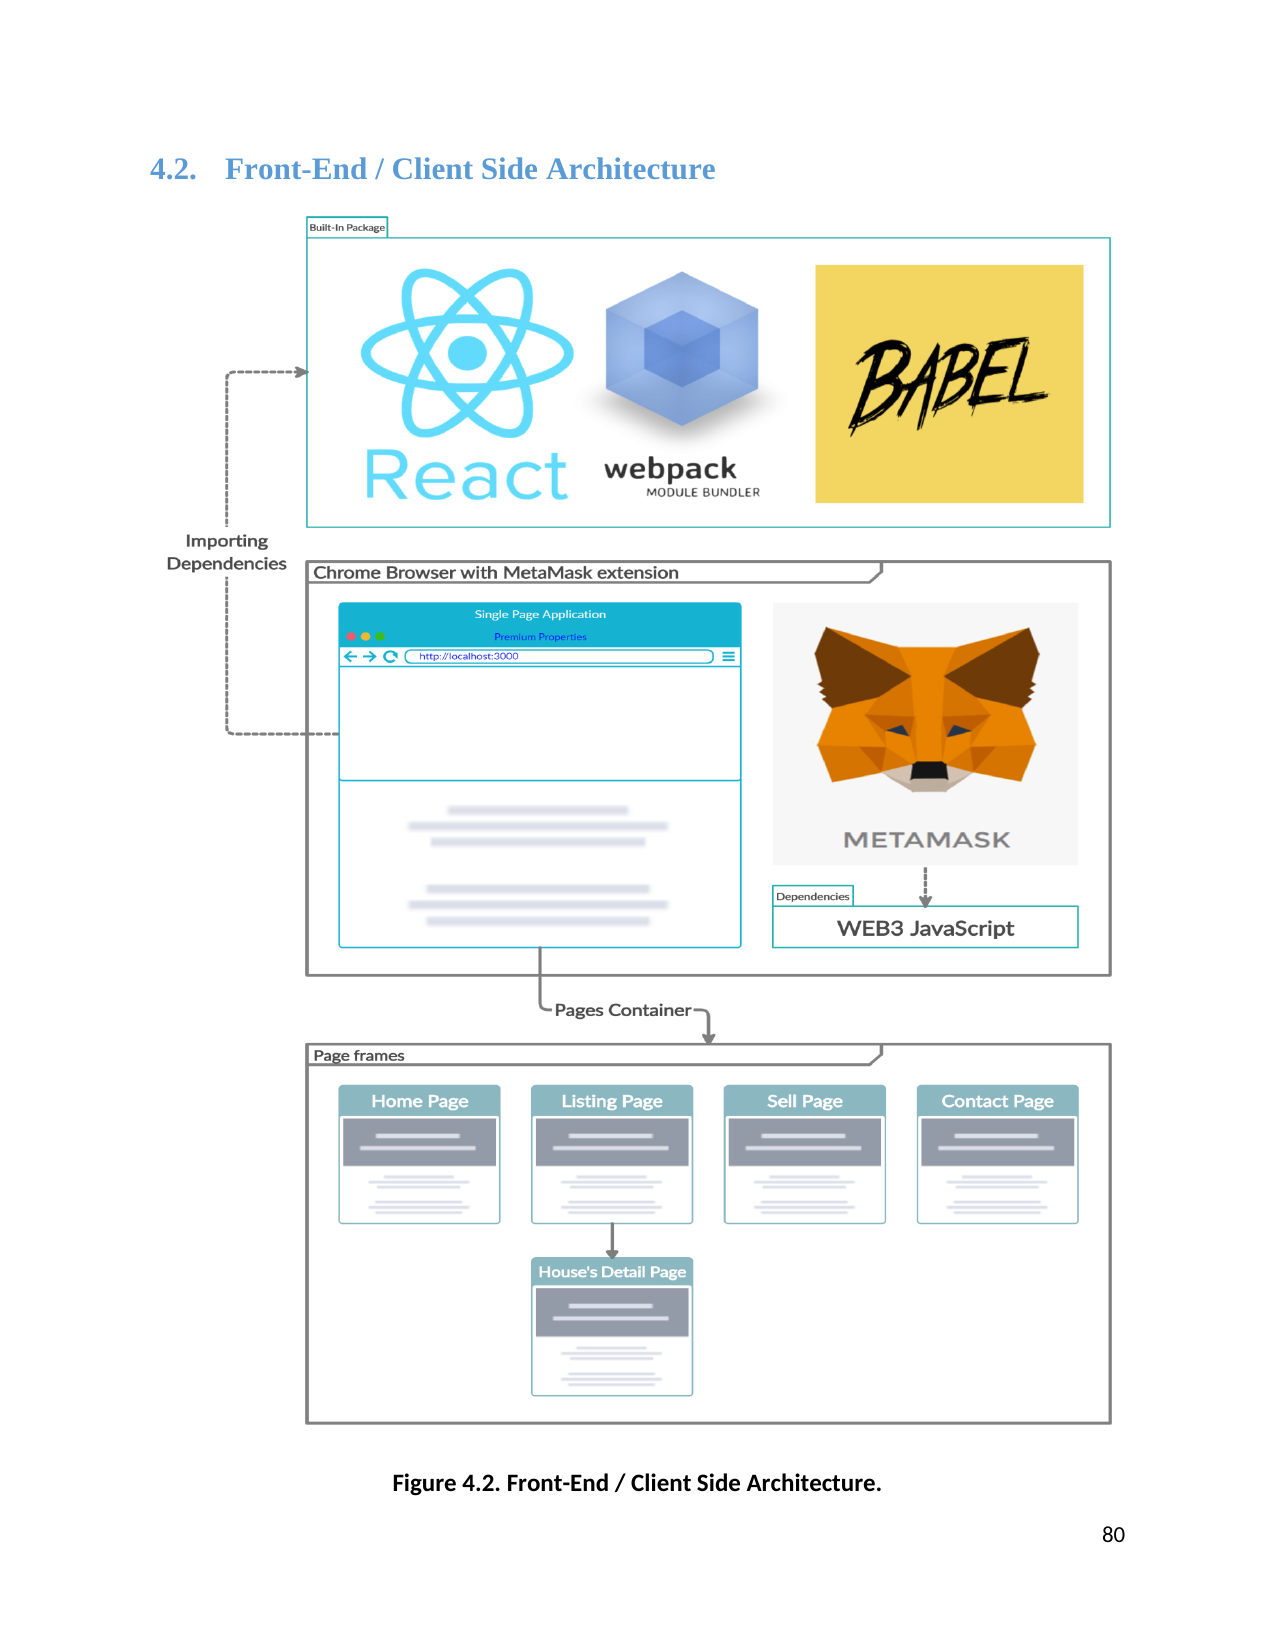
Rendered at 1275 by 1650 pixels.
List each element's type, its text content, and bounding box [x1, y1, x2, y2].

picture [150, 203, 1126, 1437]
subtitle Front-End / Client Side Architecture [150, 150, 1125, 186]
text Figure 4.2. Front-End / Client Side Architecture. [150, 1467, 1125, 1498]
